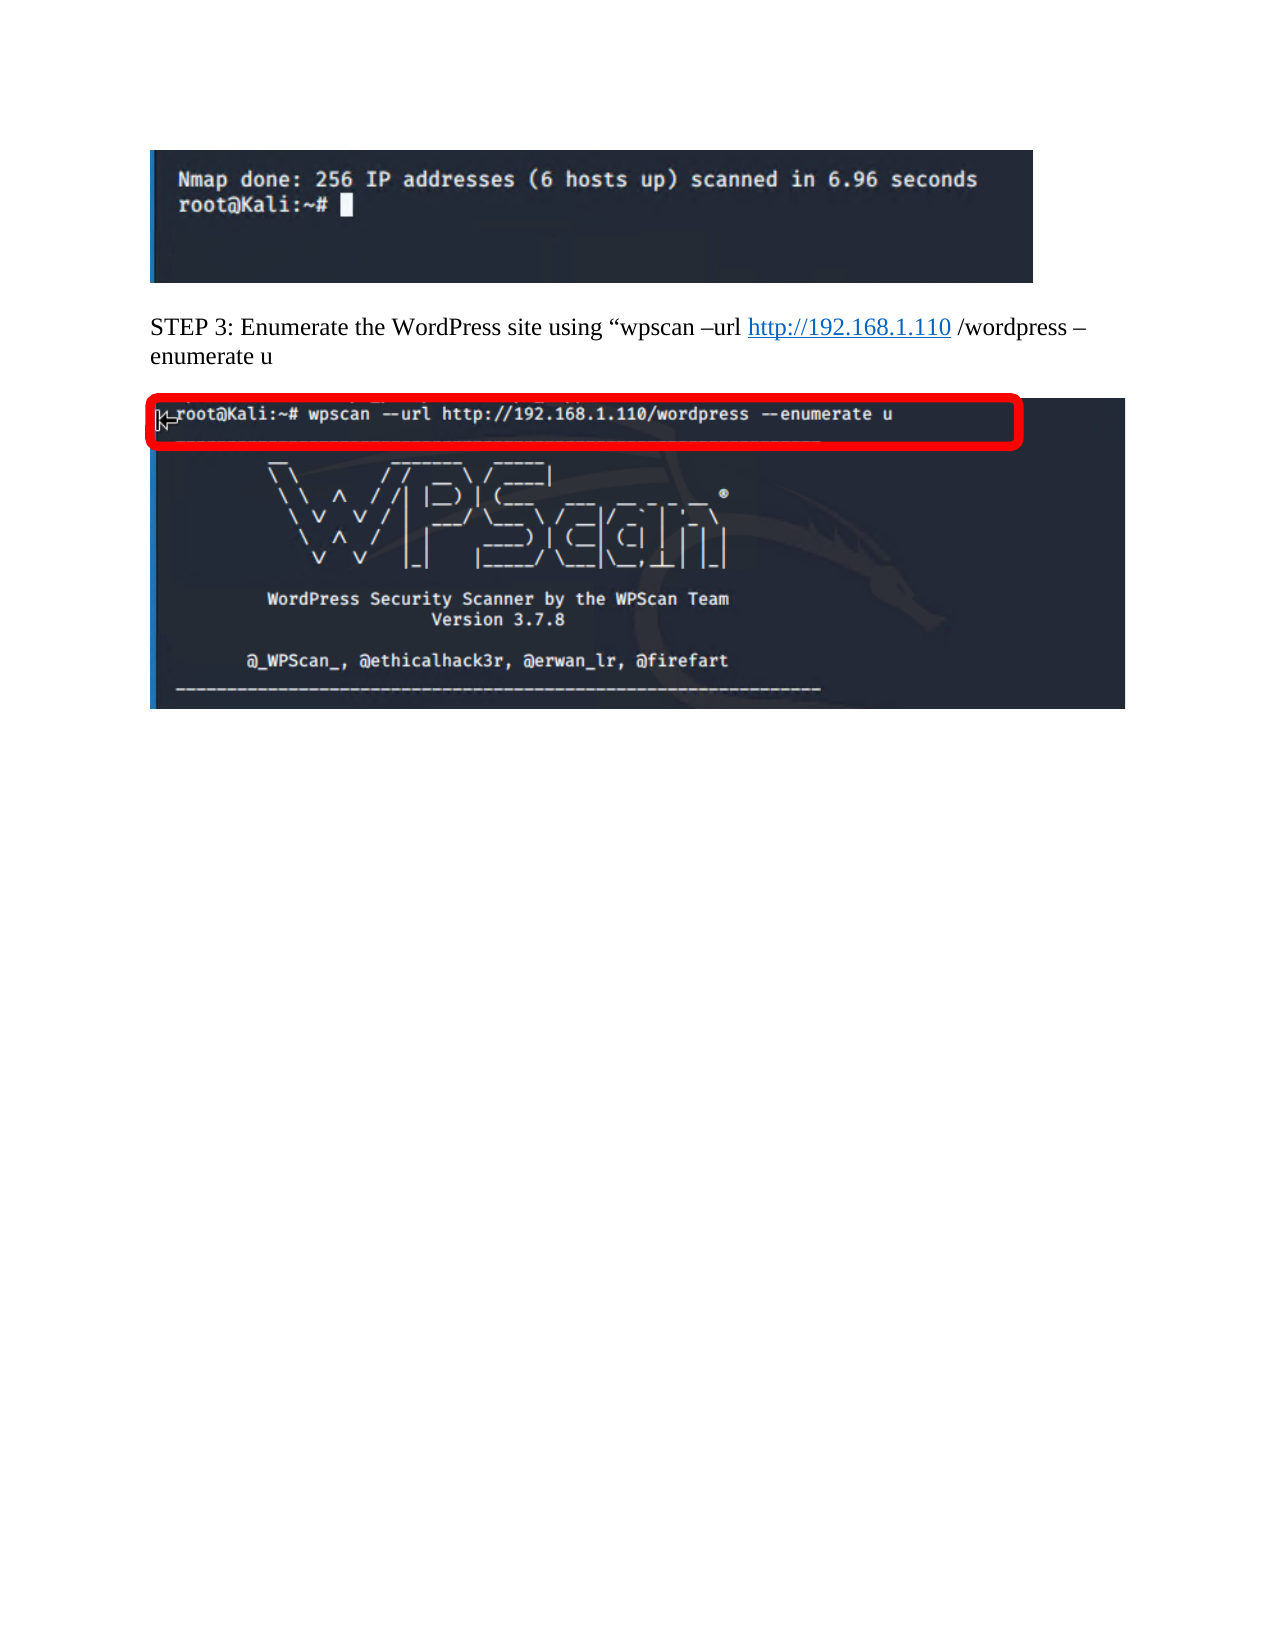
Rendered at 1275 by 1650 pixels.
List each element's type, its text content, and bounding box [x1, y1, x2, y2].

text STEP 3: Enumerate the WordPress site using “wpscan –url http://192.168.1.110 /wordpress –enumerate u [150, 312, 1125, 369]
